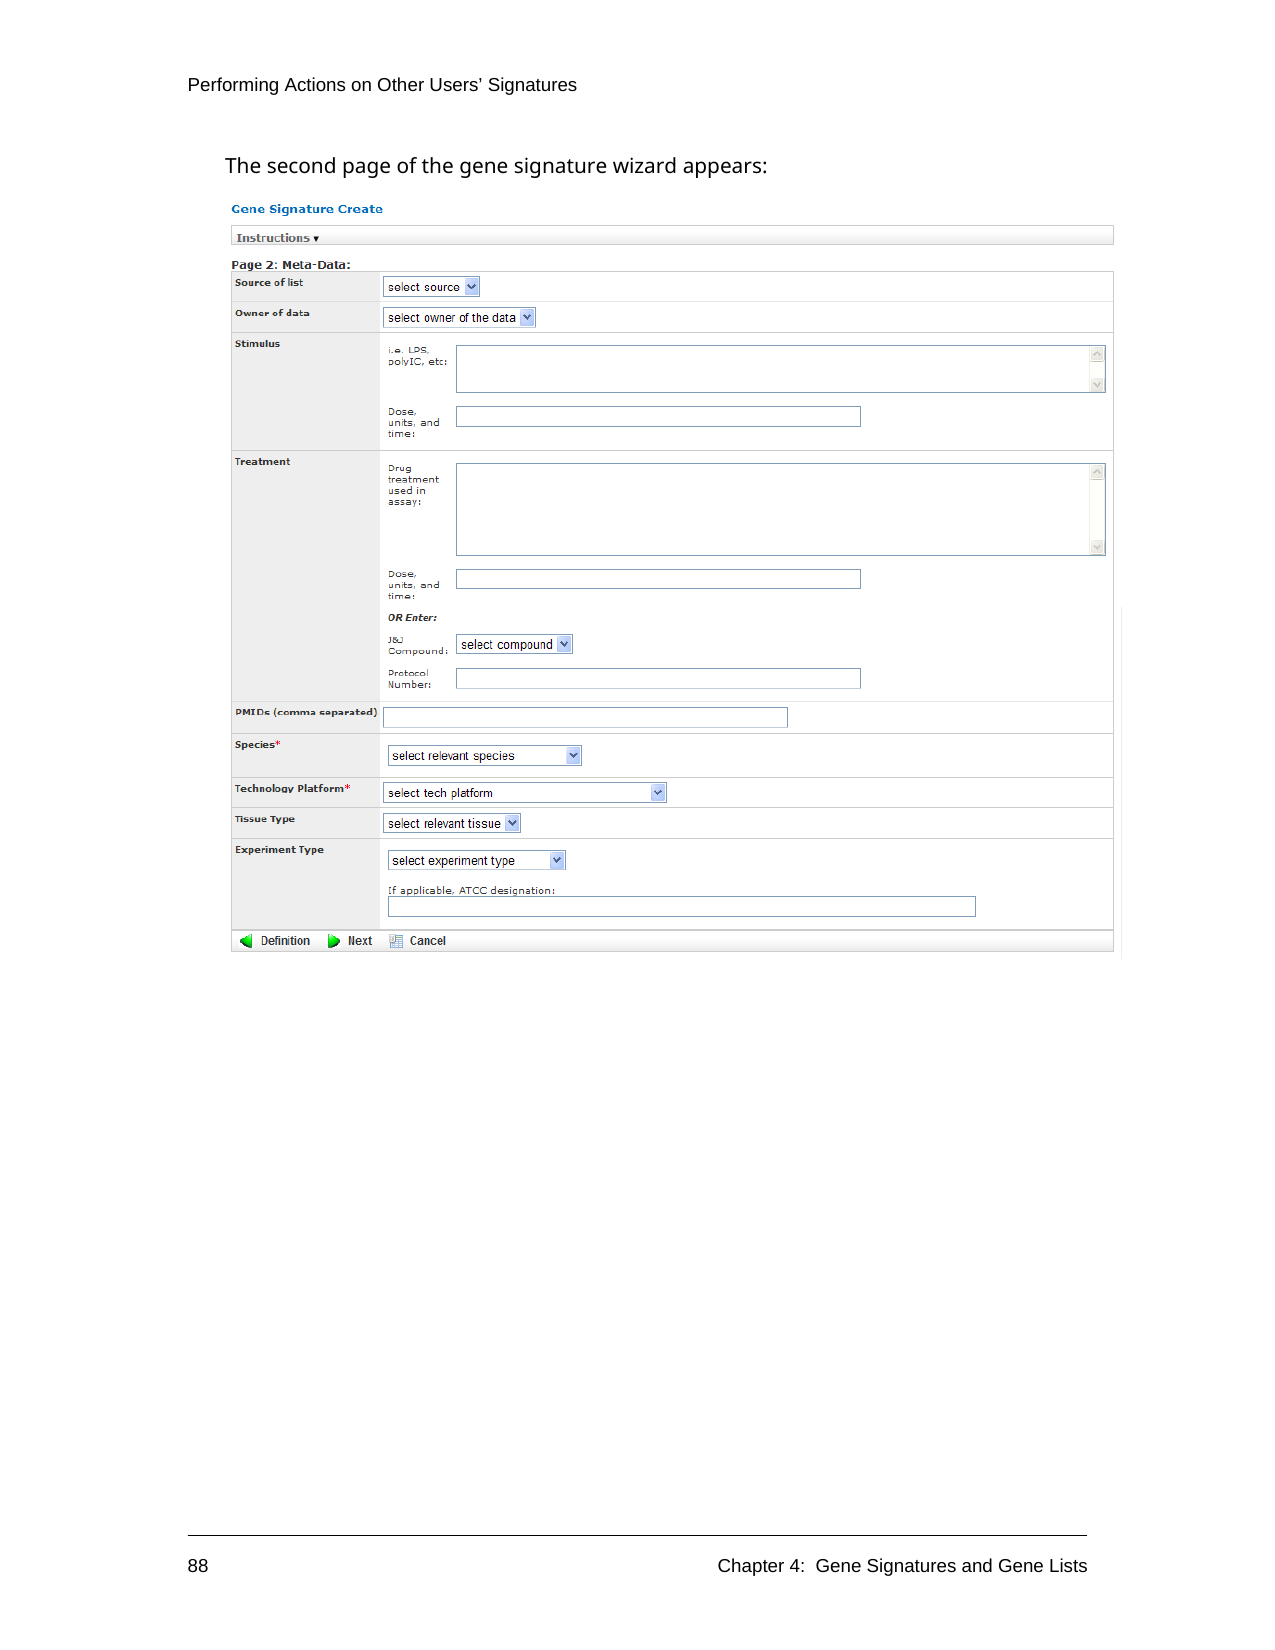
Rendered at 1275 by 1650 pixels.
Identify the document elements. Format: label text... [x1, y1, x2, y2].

text The second page of the gene signature wizard appears: [225, 151, 1087, 180]
picture [225, 198, 1124, 960]
